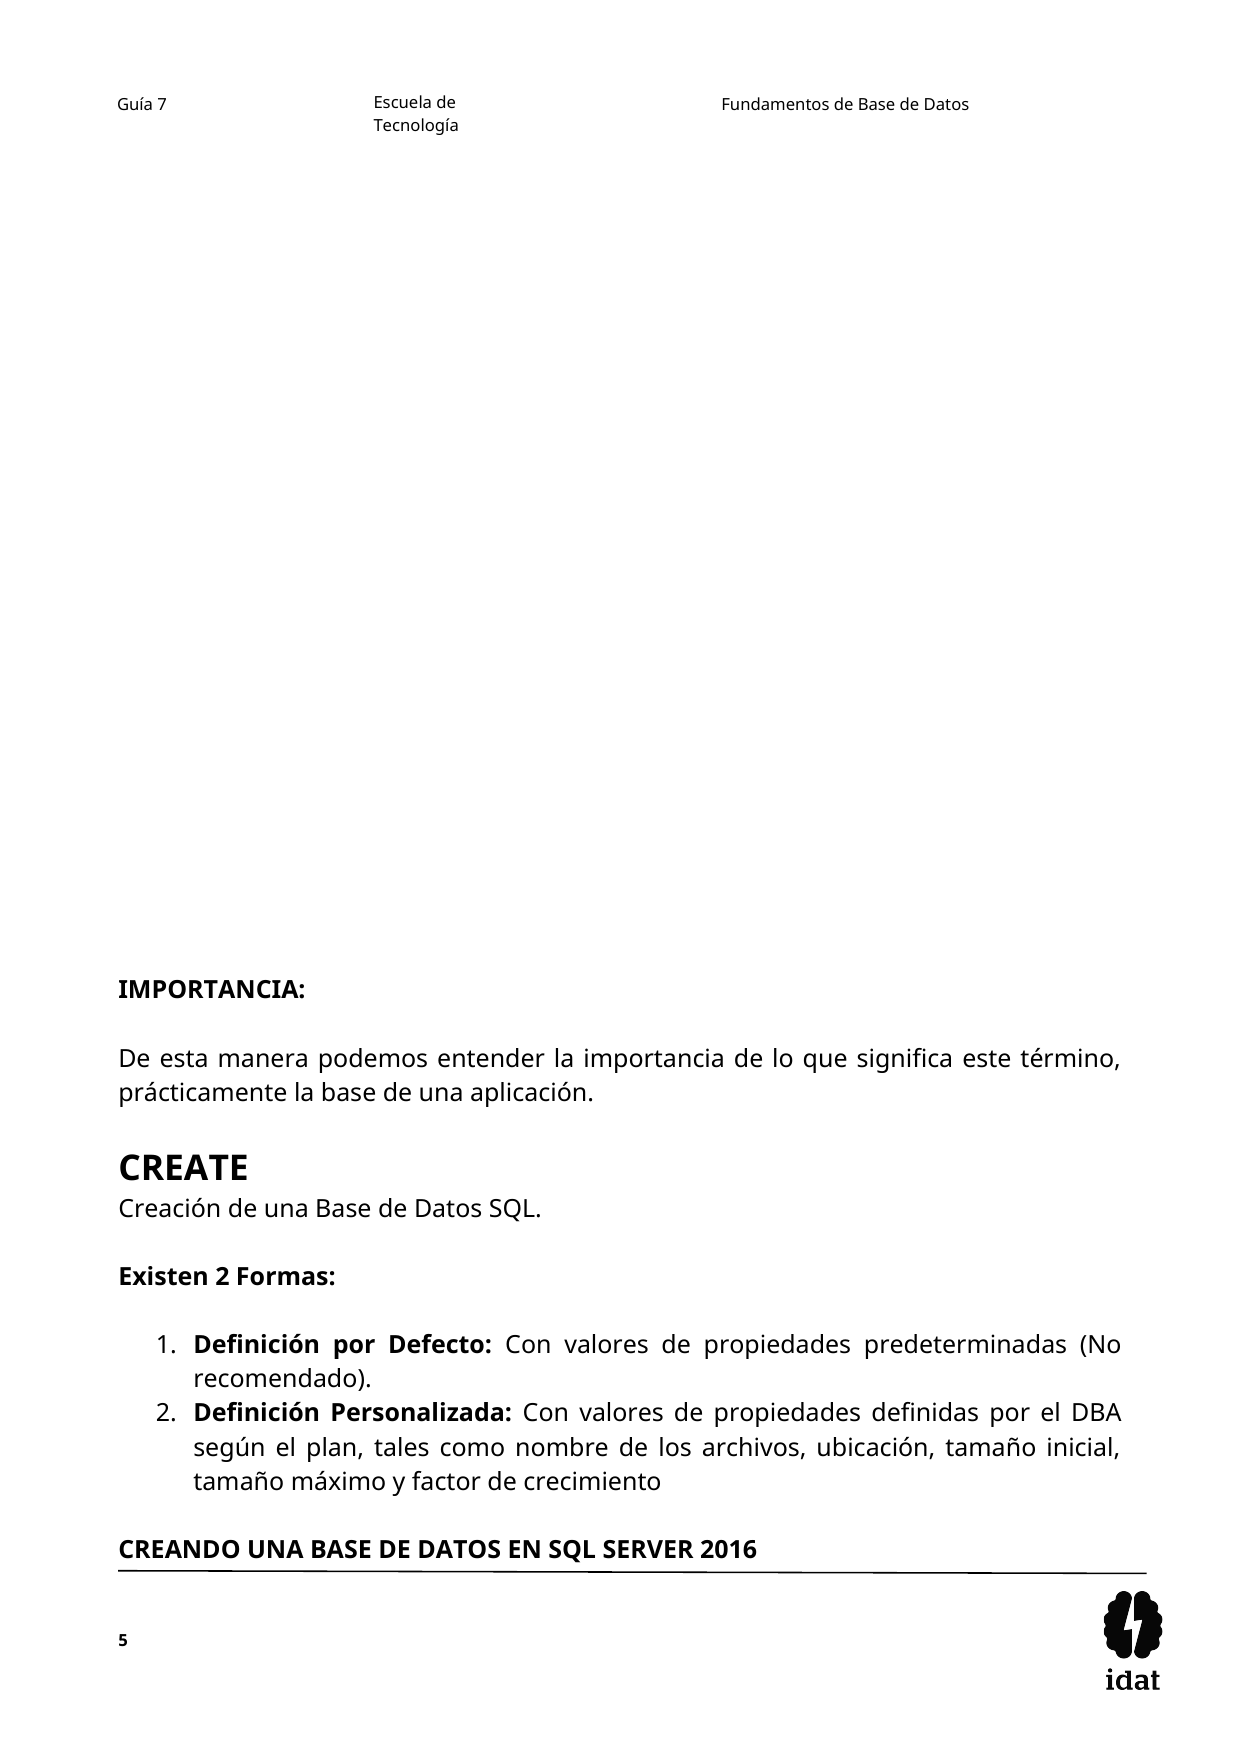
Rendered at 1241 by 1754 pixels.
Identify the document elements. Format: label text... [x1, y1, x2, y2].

text De esta manera podemos entender la importancia de lo que significa este término, prácticamente la base de una aplicación. [118, 1040, 1122, 1108]
list Definición Personalizada: Con valores de propiedades definidas por el DBA según el plan, tales como nombre de los archivos, ubicación, tamaño inicial, tamaño máximo y factor de crecimiento [156, 1395, 1122, 1497]
text CREANDO UNA BASE DE DATOS EN SQL SERVER 2016 [118, 1531, 1122, 1565]
text Creación de una Base de Datos SQL. [118, 1191, 1122, 1225]
list Definición por Defecto: Con valores de propiedades predeterminadas (No recomendado). [156, 1327, 1122, 1395]
picture [1103, 1591, 1163, 1690]
text Existen 2 Formas: [118, 1259, 1122, 1293]
text IMPORTANCIA: [118, 972, 1122, 1006]
text CREATE [118, 1142, 1122, 1191]
